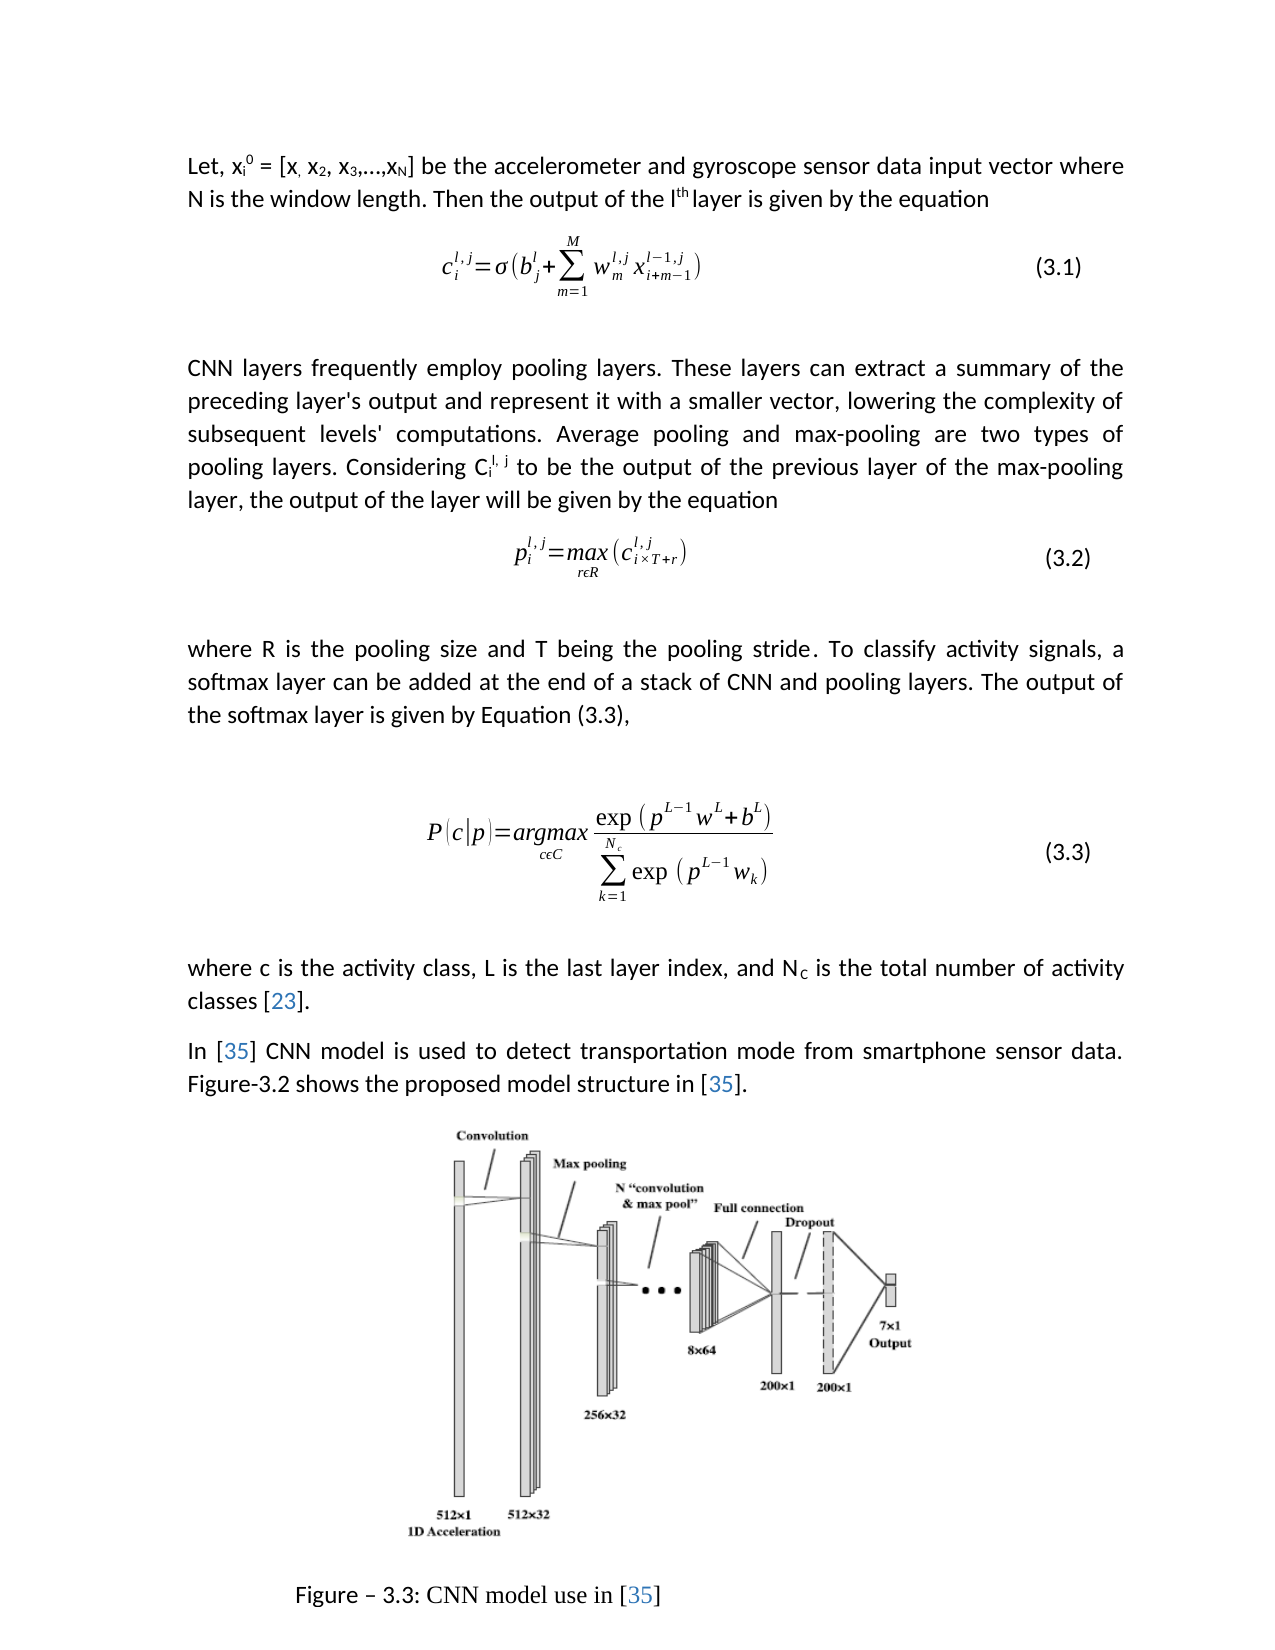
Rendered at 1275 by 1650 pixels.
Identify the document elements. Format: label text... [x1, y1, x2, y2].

table_header [188, 533, 1012, 581]
table_header [150, 233, 993, 300]
table_header (3.2) [1012, 533, 1124, 581]
table_header [188, 799, 1012, 904]
table_header (3.3) [1012, 799, 1124, 904]
text In [35] CNN model is used to detect transportation mode from smartphone sensor data. Figure-3.2 shows the proposed model structure in [35]. [187, 1035, 1125, 1098]
text where c is the activity class, L is the last layer index, and NC is the total number of activity classes [23]. [187, 952, 1125, 1016]
text Let, xi0 = [x, x2, x3,…,xN] be the accelerometer and gyroscope sensor data input vector where N is the window length. Then the output of the lth layer is given by the equation [187, 150, 1125, 213]
text where R is the pooling size and T being the pooling stride. To classify activity signals, a softmax layer can be added at the end of a stack of CNN and pooling layers. The output of the softmax layer is given by Equation (3.3), [187, 633, 1125, 730]
picture [359, 1116, 924, 1553]
table_header (3.1) [993, 233, 1124, 300]
text CNN layers frequently employ pooling layers. These layers can extract a summary of the preceding layer's output and represent it with a smaller vector, lowering the complexity of subsequent levels' computations. Average pooling and max-pooling are two types of pooling layers. Considering Cil, j to be the output of the previous layer of the max-pooling layer, the output of the layer will be given by the equation [187, 352, 1125, 514]
